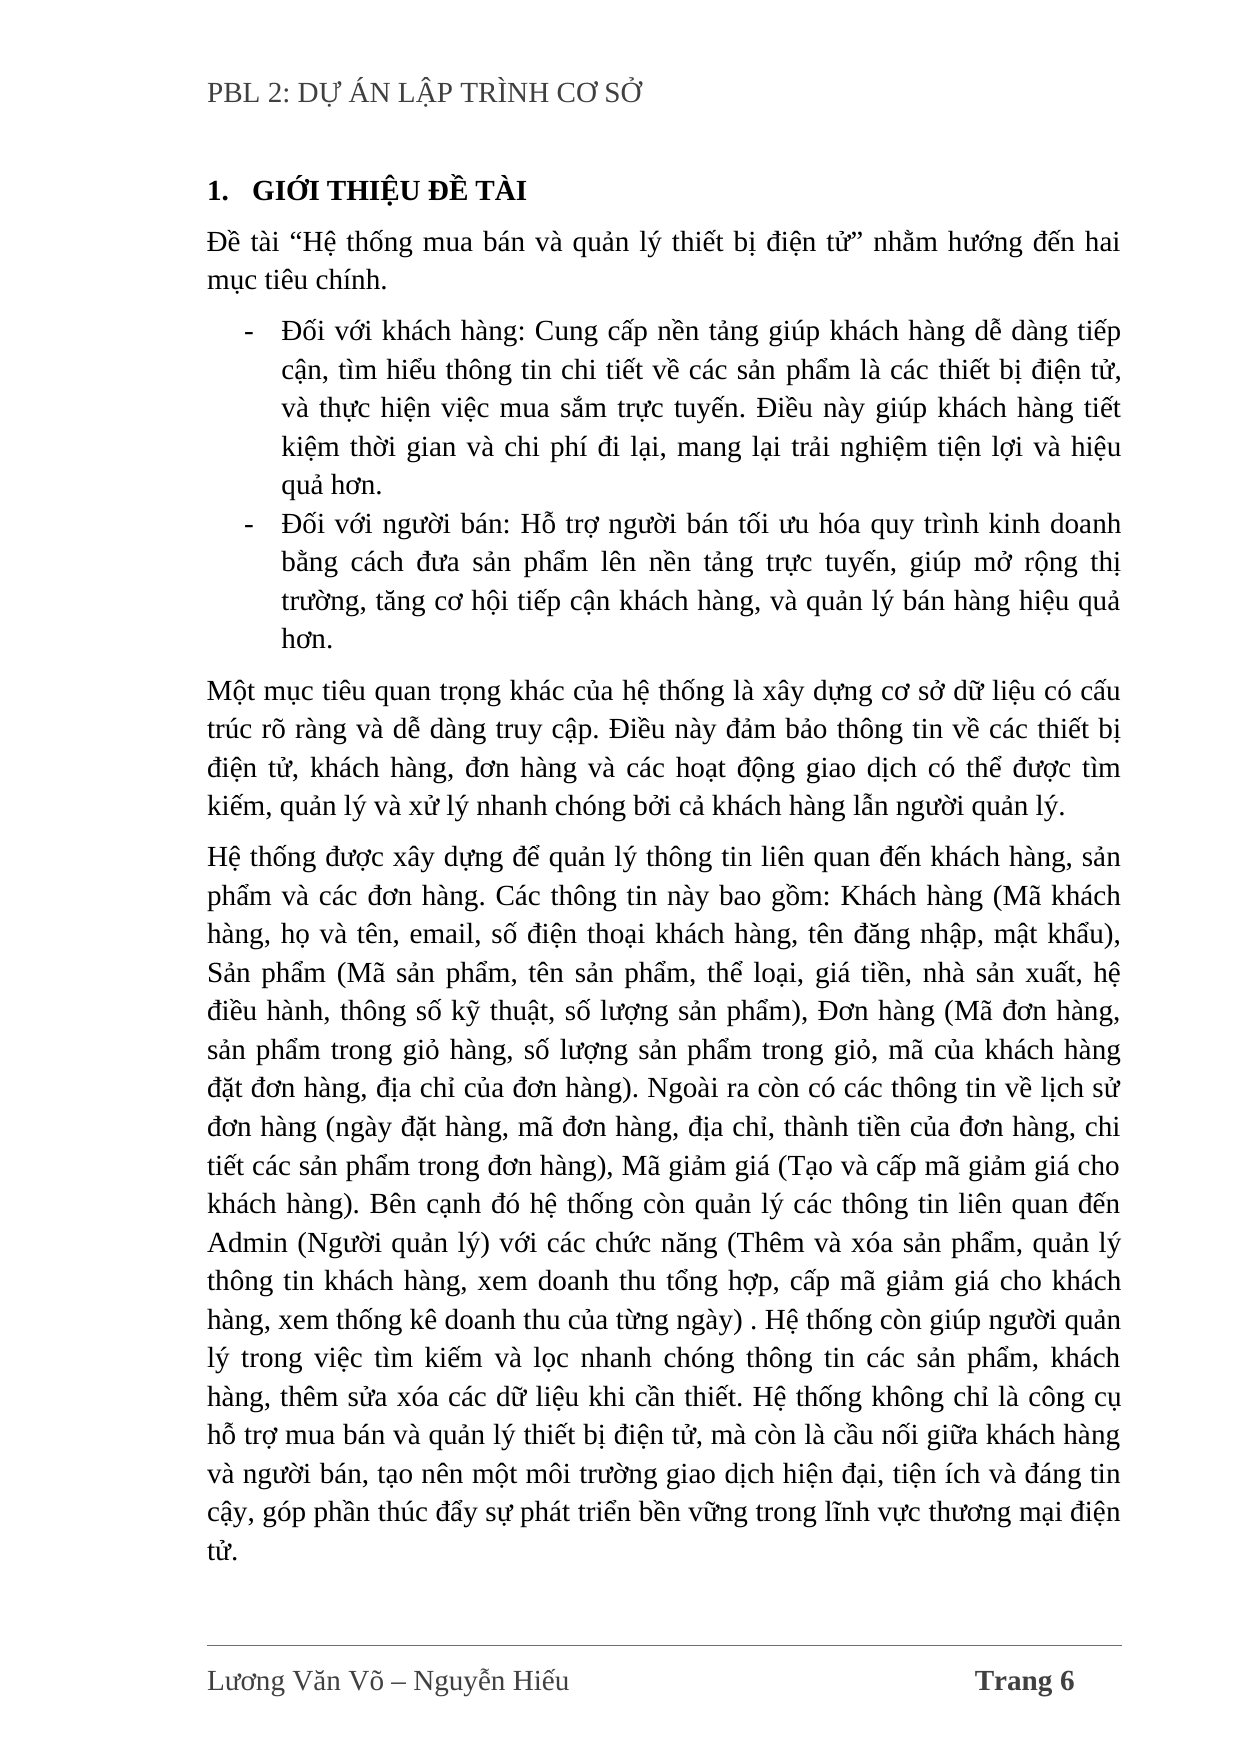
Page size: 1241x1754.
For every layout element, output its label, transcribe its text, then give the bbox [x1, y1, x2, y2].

list Đối với người bán: Hỗ trợ người bán tối ưu hóa quy trình kinh doanh bằng cách đưa sản phẩm lên nền tảng trực tuyến, giúp mở rộng thị trường, tăng cơ hội tiếp cận khách hàng, và quản lý bán hàng hiệu quả hơn. [244, 506, 1122, 655]
text Một mục tiêu quan trọng khác của hệ thống là xây dựng cơ sở dữ liệu có cấu trúc rõ ràng và dễ dàng truy cập. Điều này đảm bảo thông tin về các thiết bị điện tử, khách hàng, đơn hàng và các hoạt động giao dịch có thể được tìm kiếm, quản lý và xử lý nhanh chóng bởi cả khách hàng lẫn người quản lý. [206, 673, 1122, 822]
text Đề tài “Hệ thống mua bán và quản lý thiết bị điện tử” nhằm hướng đến hai mục tiêu chính. [206, 224, 1122, 296]
text Hệ thống được xây dựng để quản lý thông tin liên quan đến khách hàng, sản phẩm và các đơn hàng. Các thông tin này bao gồm: Khách hàng (Mã khách hàng, họ và tên, email, số điện thoại khách hàng, tên đăng nhập, mật khẩu), Sản phẩm (Mã sản phẩm, tên sản phẩm, thể loại, giá tiền, nhà sản xuất, hệ điều hành, thông số kỹ thuật, số lượng sản phẩm), Đơn hàng (Mã đơn hàng, sản phẩm trong giỏ hàng, số lượng sản phẩm trong giỏ, mã của khách hàng đặt đơn hàng, địa chỉ của đơn hàng). Ngoài ra còn có các thông tin về lịch sử đơn hàng (ngày đặt hàng, mã đơn hàng, địa chỉ, thành tiền của đơn hàng, chi tiết các sản phẩm trong đơn hàng), Mã giảm giá (Tạo và cấp mã giảm giá cho khách hàng). Bên cạnh đó hệ thống còn quản lý các thông tin liên quan đến Admin (Người quản lý) với các chức năng (Thêm và xóa sản phẩm, quản lý thông tin khách hàng, xem doanh thu tổng hợp, cấp mã giảm giá cho khách hàng, xem thống kê doanh thu của từng ngày) . Hệ thống còn giúp người quản lý trong việc tìm kiếm và lọc nhanh chóng thông tin các sản phẩm, khách hàng, thêm sửa xóa các dữ liệu khi cần thiết. Hệ thống không chỉ là công cụ hỗ trợ mua bán và quản lý thiết bị điện tử, mà còn là cầu nối giữa khách hàng và người bán, tạo nên một môi trường giao dịch hiện đại, tiện ích và đáng tin cậy, góp phần thúc đẩy sự phát triển bền vững trong lĩnh vực thương mại điện tử. [207, 839, 1122, 1567]
subtitle GIỚI THIỆU ĐỀ TÀI [207, 173, 1122, 206]
list Đối với khách hàng: Cung cấp nền tảng giúp khách hàng dễ dàng tiếp cận, tìm hiểu thông tin chi tiết về các sản phẩm là các thiết bị điện tử, và thực hiện việc mua sắm trực tuyến. Điều này giúp khách hàng tiết kiệm thời gian và chi phí đi lại, mang lại trải nghiệm tiện lợi và hiệu quả hơn. [244, 313, 1122, 501]
